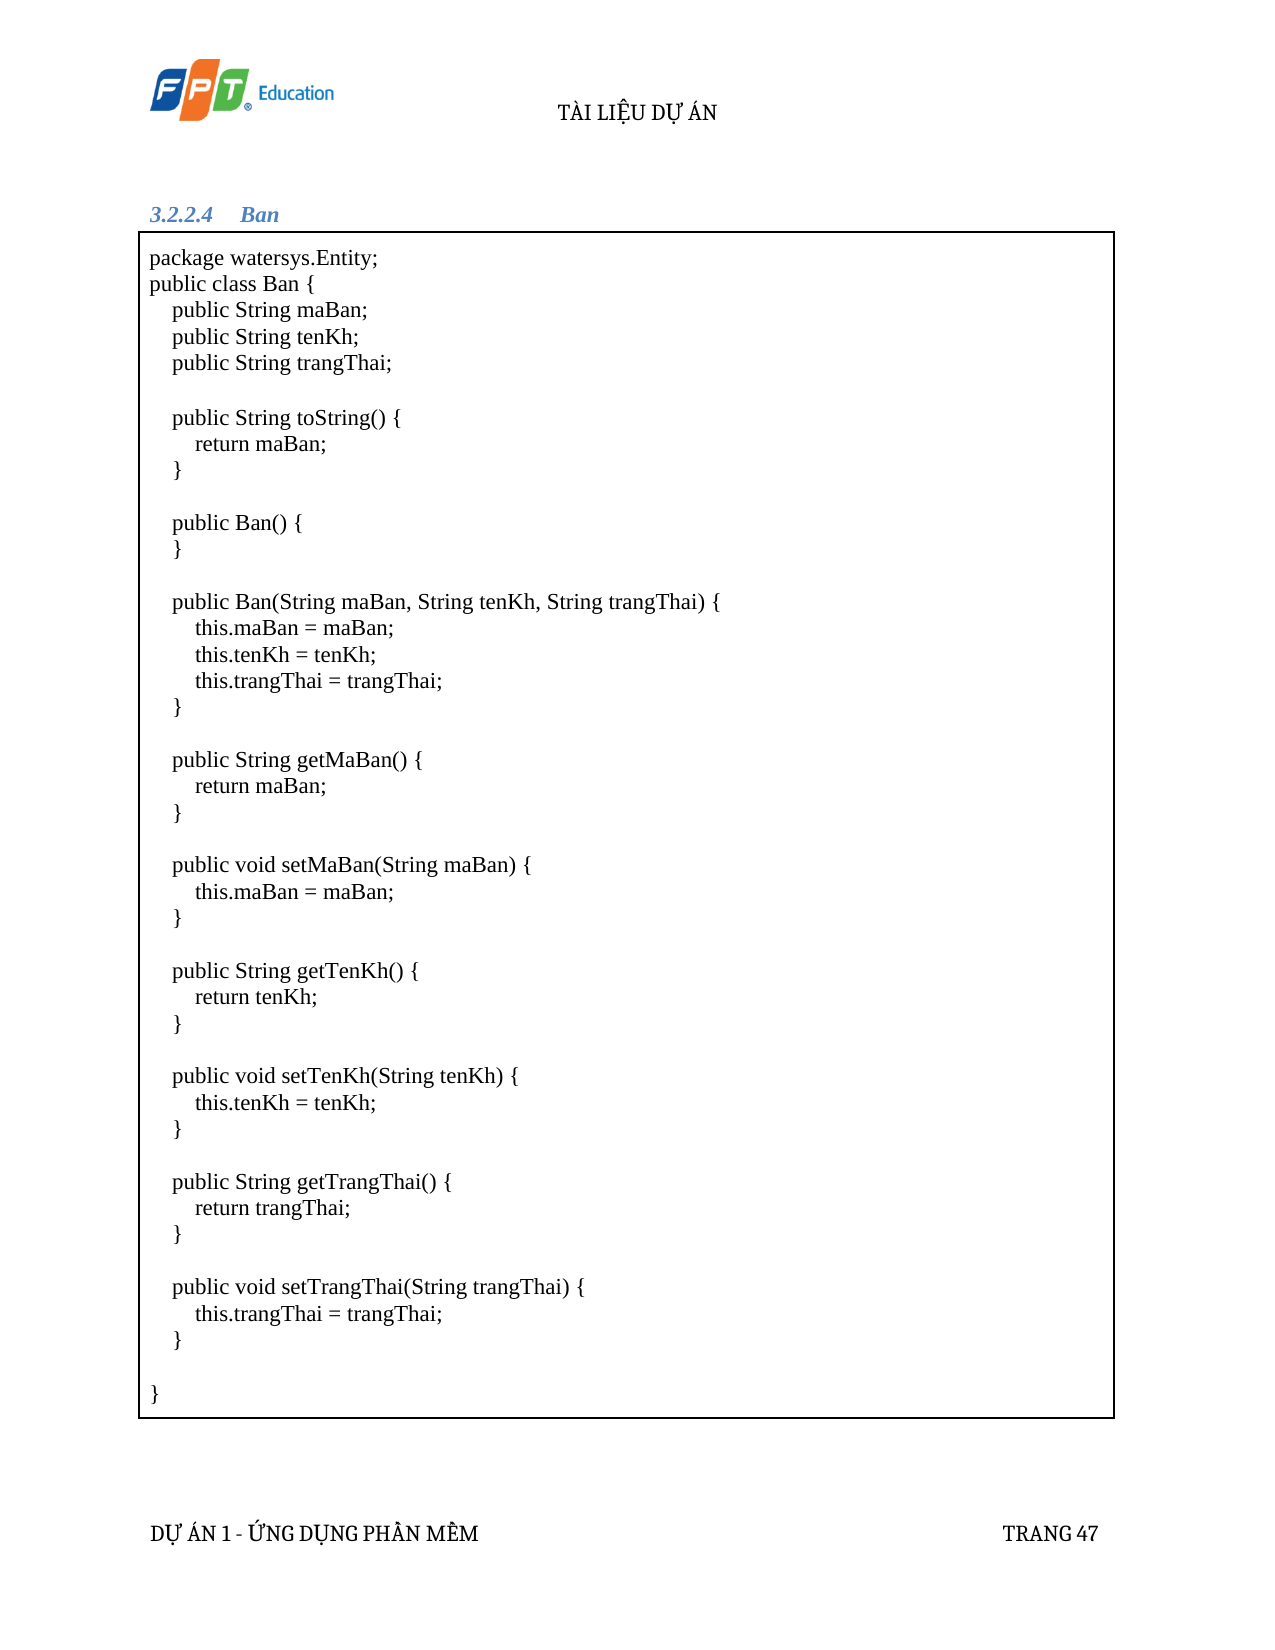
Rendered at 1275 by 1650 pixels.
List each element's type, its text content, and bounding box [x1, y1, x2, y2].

picture [150, 59, 336, 121]
subtitle Ban [150, 201, 1125, 227]
table_header package watersys.Entity; public class Ban { public String maBan; public String tenKh; public String trangThai; public String toString() { return maBan; } public Ban() { } public Ban(String maBan, String tenKh, String trangThai) { this.maBan = maBan; this.tenKh = tenKh; this.trangThai = trangThai; } public String getMaBan() { return maBan; } public void setMaBan(String maBan) { this.maBan = maBan; } public String getTenKh() { return tenKh; } public void setTenKh(String tenKh) { this.tenKh = tenKh; } public String getTrangThai() { return trangThai; } public void setTrangThai(String trangThai) { this.trangThai = trangThai; } } [140, 233, 1113, 1417]
